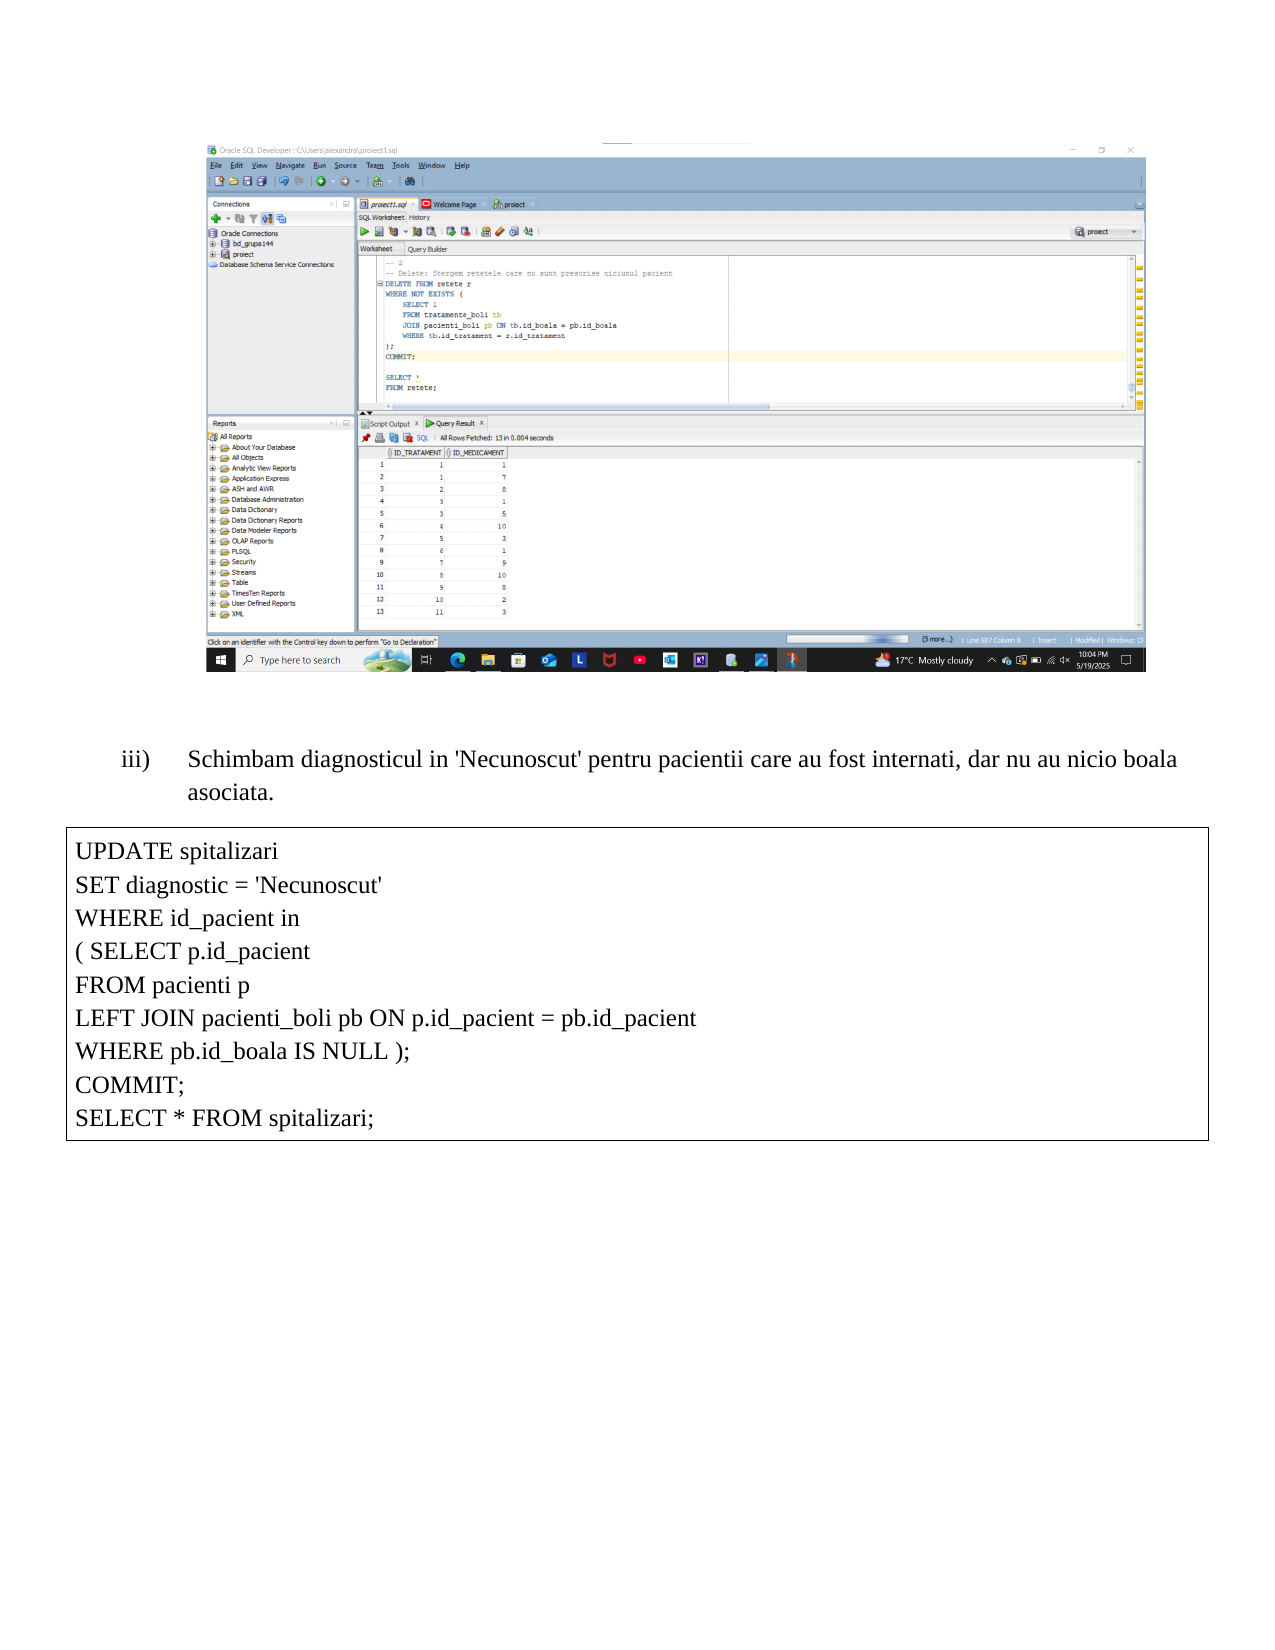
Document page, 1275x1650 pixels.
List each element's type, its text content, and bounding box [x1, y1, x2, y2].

text WHERE pb.id_boala IS NULL ); [67, 1027, 1208, 1060]
text WHERE id_pacient in [67, 894, 1208, 927]
text COMMIT; [67, 1060, 1208, 1094]
text FROM pacienti p [67, 960, 1208, 994]
text LEFT JOIN pacienti_boli pb ON p.id_pacient = pb.id_pacient [67, 994, 1208, 1027]
text SET diagnostic = 'Necunoscut' [67, 860, 1208, 894]
list Schimbam diagnosticul in 'Necunoscut' pentru pacientii care au fost internati, dar nu au nicio boala asociata. [150, 744, 1200, 806]
text UPDATE spitalizari [67, 828, 1208, 860]
text SELECT * FROM spitalizari; [67, 1094, 1208, 1140]
text ( SELECT p.id_pacient [67, 927, 1208, 960]
